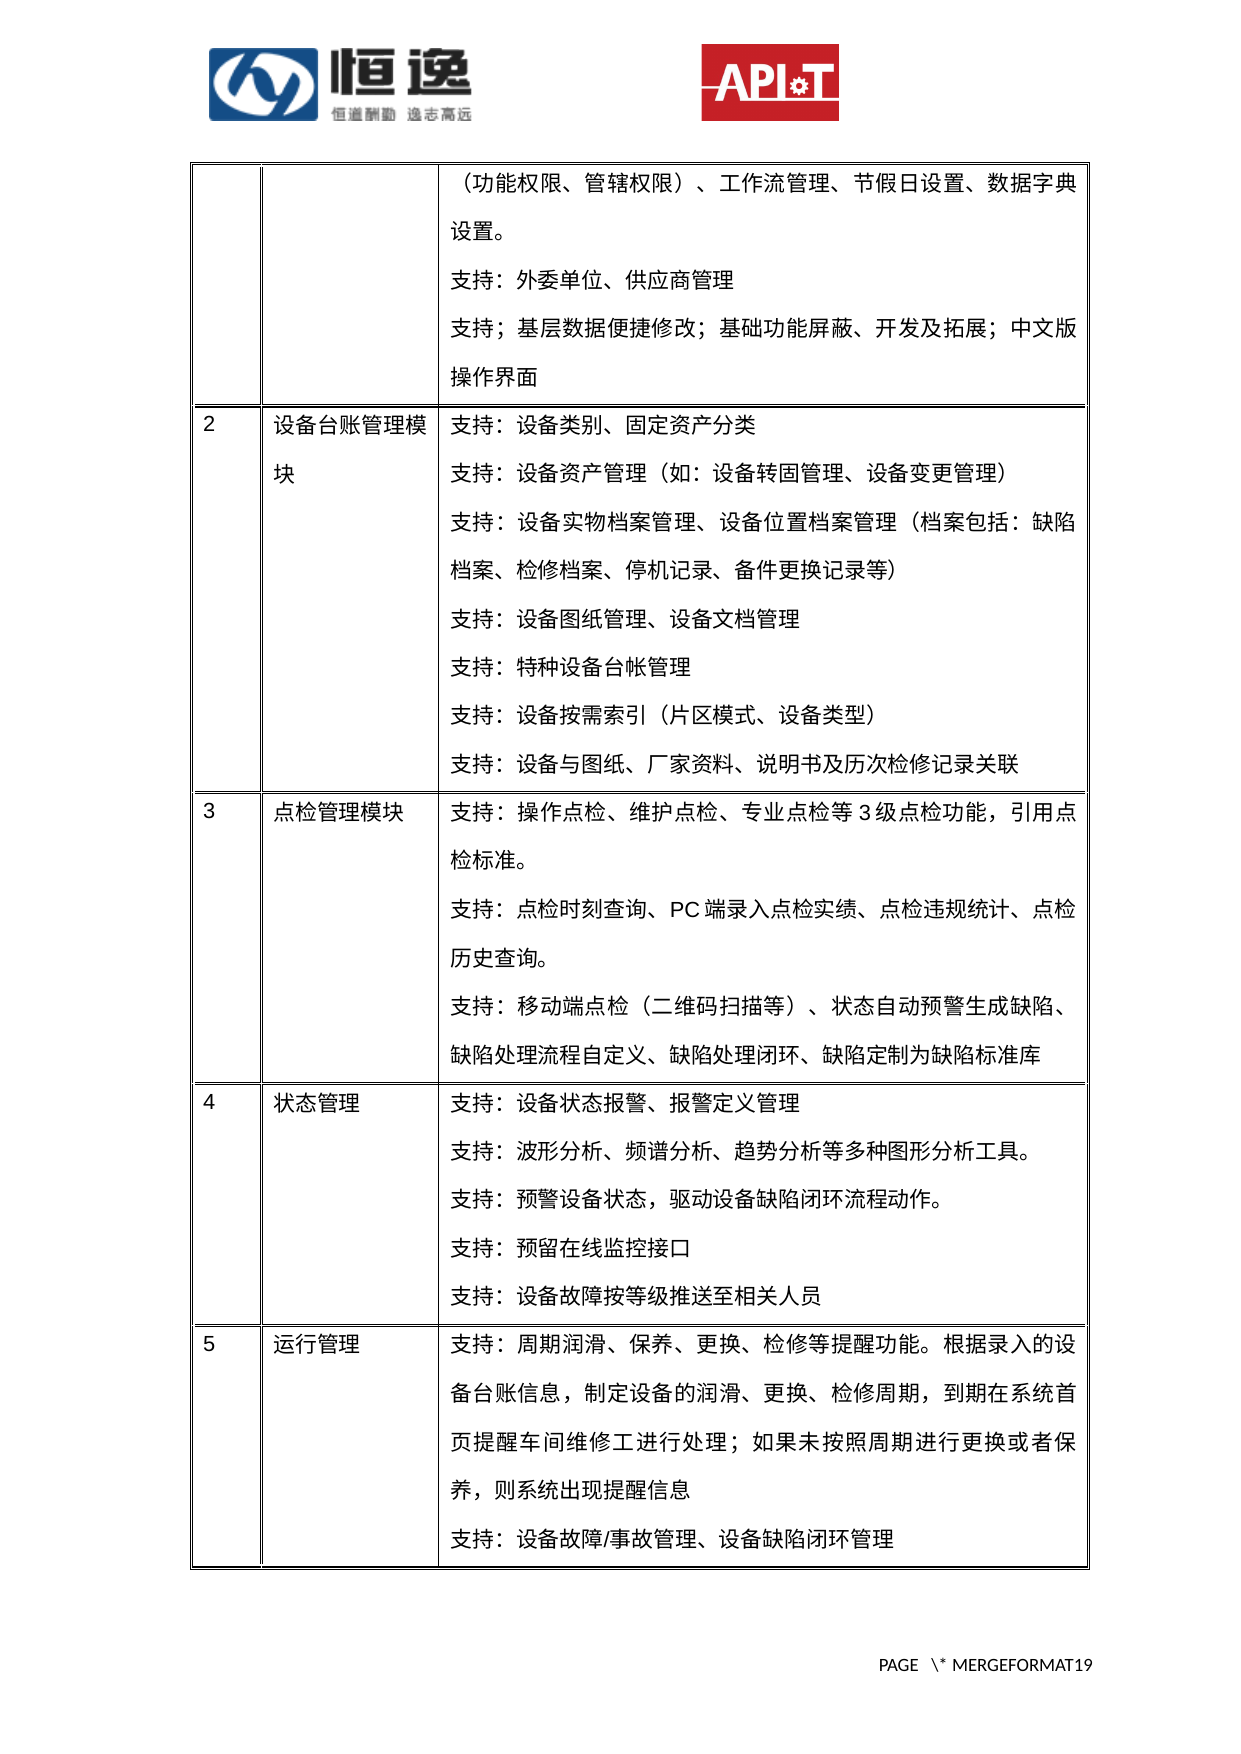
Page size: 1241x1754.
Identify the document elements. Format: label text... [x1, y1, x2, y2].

picture [209, 48, 474, 121]
table_cell 点检管理模块 [263, 794, 438, 1082]
table_cell 1 [192, 163, 262, 404]
picture [701, 44, 839, 121]
table_cell 运行管理 [262, 1327, 438, 1566]
table_cell 支持：操作点检、维护点检、专业点检等3级点检功能，引用点检标准。 支持：点检时刻查询、PC端录入点检实绩、点检违规统计、点检历史查询。 支持：移动端点检（二维码扫描等）、状态自动预警生成缺陷、缺陷处理流程自定义、缺陷处理闭环、缺陷定制为缺陷标准库 [439, 791, 1088, 1082]
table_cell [439, 1324, 1087, 1566]
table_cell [439, 165, 1087, 404]
table_cell 3 [192, 791, 262, 1082]
table_cell 基础数据 [262, 165, 438, 404]
table_cell 5 [193, 1324, 262, 1566]
table_cell 设备台账管理模块 [263, 408, 438, 791]
table_cell 支持：设备类别、固定资产分类 支持：设备资产管理（如：设备转固管理、设备变更管理） 支持：设备实物档案管理、设备位置档案管理（档案包括：缺陷档案、检修档案、停机记录、备件更换记录等） 支持：设备图纸管理、设备文档管理 支持：特种设备台帐管理 支持：设备按需索引（片区模式、设备类型） 支持：设备与图纸、厂家资料、说明书及历次检修记录关联 [439, 404, 1088, 791]
table_cell 2 [192, 404, 262, 791]
table_cell 4 [192, 1082, 262, 1324]
table_cell 支持：设备状态报警、报警定义管理 支持：波形分析、频谱分析、趋势分析等多种图形分析工具。 支持：预警设备状态，驱动设备缺陷闭环流程动作。 支持：预留在线监控接口 支持：设备故障按等级推送至相关人员 [439, 1082, 1088, 1324]
table_cell 状态管理 [263, 1085, 438, 1324]
